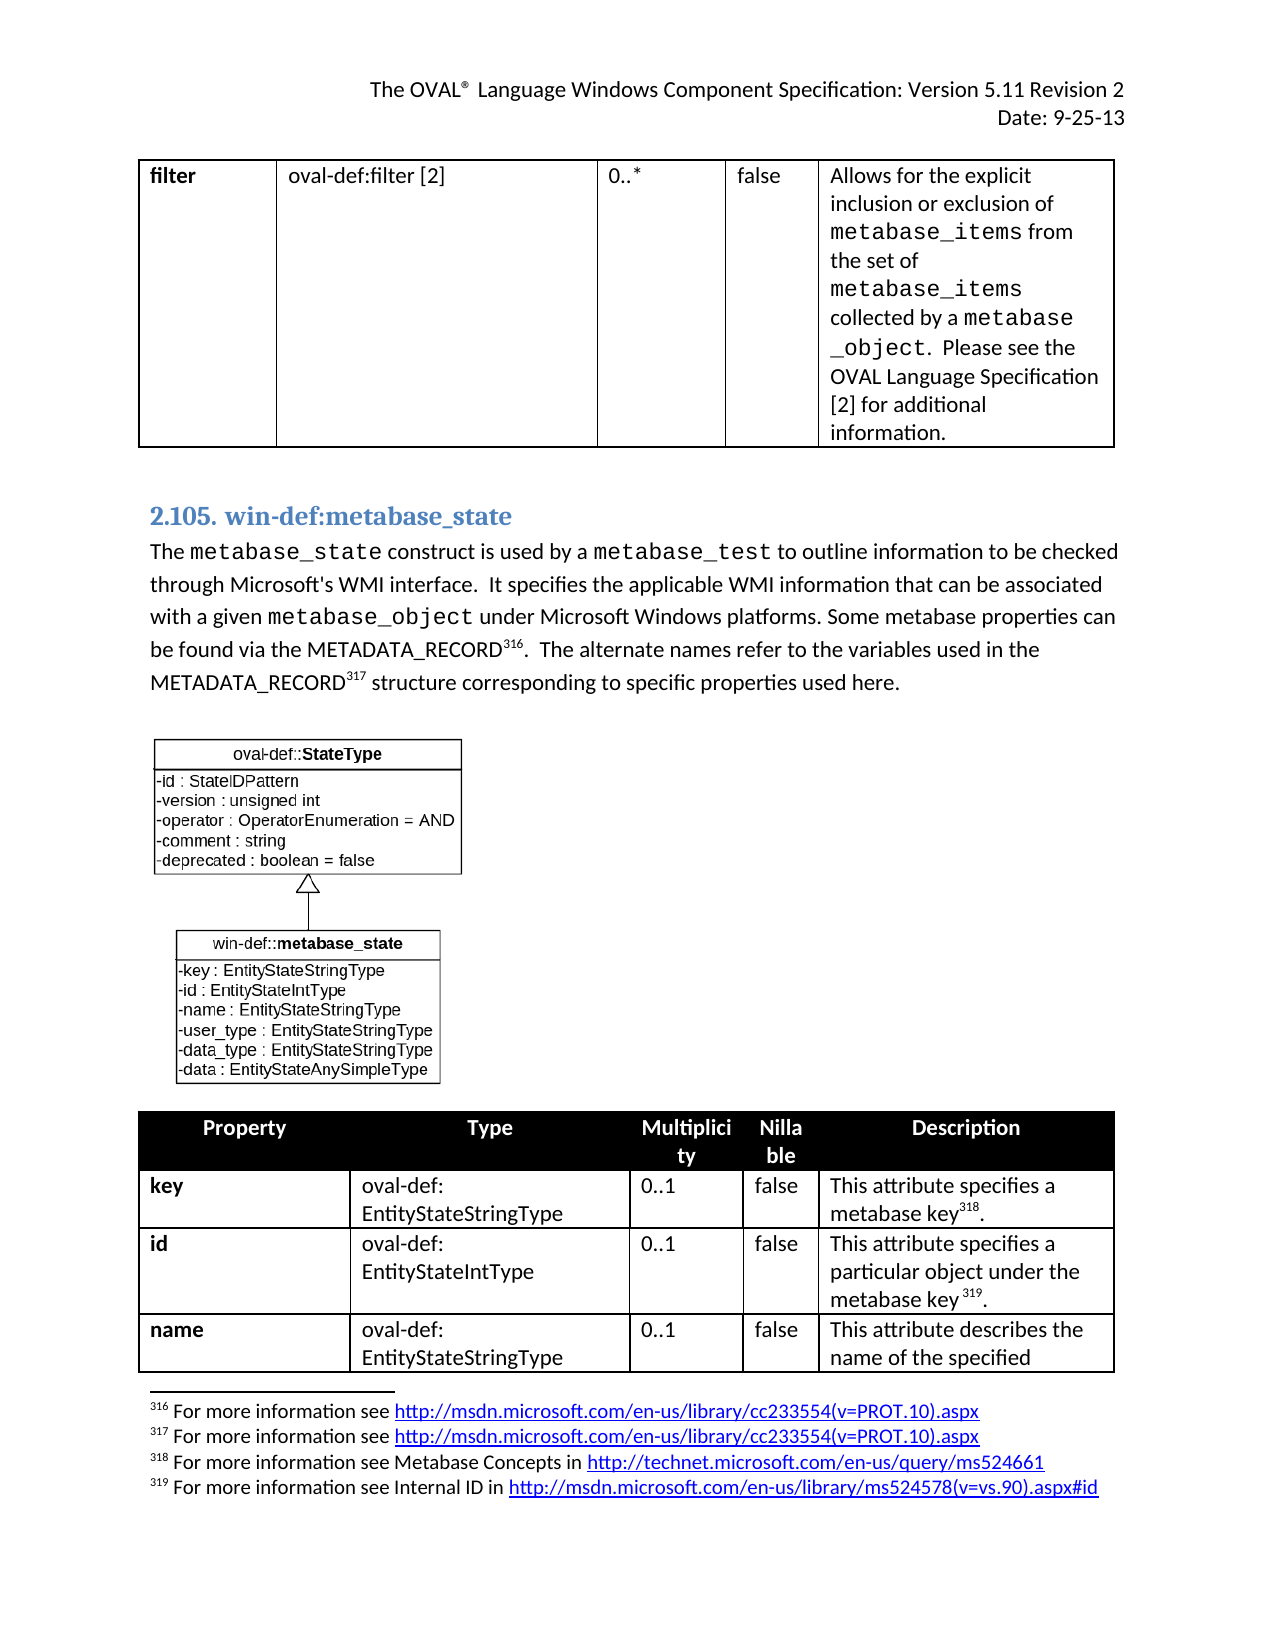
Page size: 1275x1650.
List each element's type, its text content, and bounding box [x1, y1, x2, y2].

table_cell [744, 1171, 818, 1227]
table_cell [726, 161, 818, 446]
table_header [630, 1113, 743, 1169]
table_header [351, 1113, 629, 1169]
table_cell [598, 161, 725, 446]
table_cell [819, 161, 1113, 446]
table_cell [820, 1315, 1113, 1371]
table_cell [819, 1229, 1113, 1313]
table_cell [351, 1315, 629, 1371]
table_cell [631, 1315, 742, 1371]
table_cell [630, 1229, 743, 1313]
text The metabase_state construct is used by a metabase_test to outline information to be checked through Microsoft's WMI interface. It specifies the applicable WMI information that can be associated with a given metabase_object under Microsoft Windows platforms. Some metabase properties can be found via the METADATA_RECORD. The alternate names refer to the variables used in the METADATA_RECORD structure corresponding to specific properties used here. [150, 537, 1125, 696]
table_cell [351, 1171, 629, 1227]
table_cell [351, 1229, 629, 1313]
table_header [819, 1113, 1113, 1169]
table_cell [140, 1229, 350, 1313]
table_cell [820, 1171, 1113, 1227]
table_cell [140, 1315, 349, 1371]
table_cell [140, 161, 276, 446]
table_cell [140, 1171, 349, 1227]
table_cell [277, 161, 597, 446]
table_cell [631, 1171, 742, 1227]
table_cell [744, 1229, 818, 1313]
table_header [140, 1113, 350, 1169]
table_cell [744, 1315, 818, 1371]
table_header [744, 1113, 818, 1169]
subtitle win-def:metabase_state [150, 501, 1125, 532]
